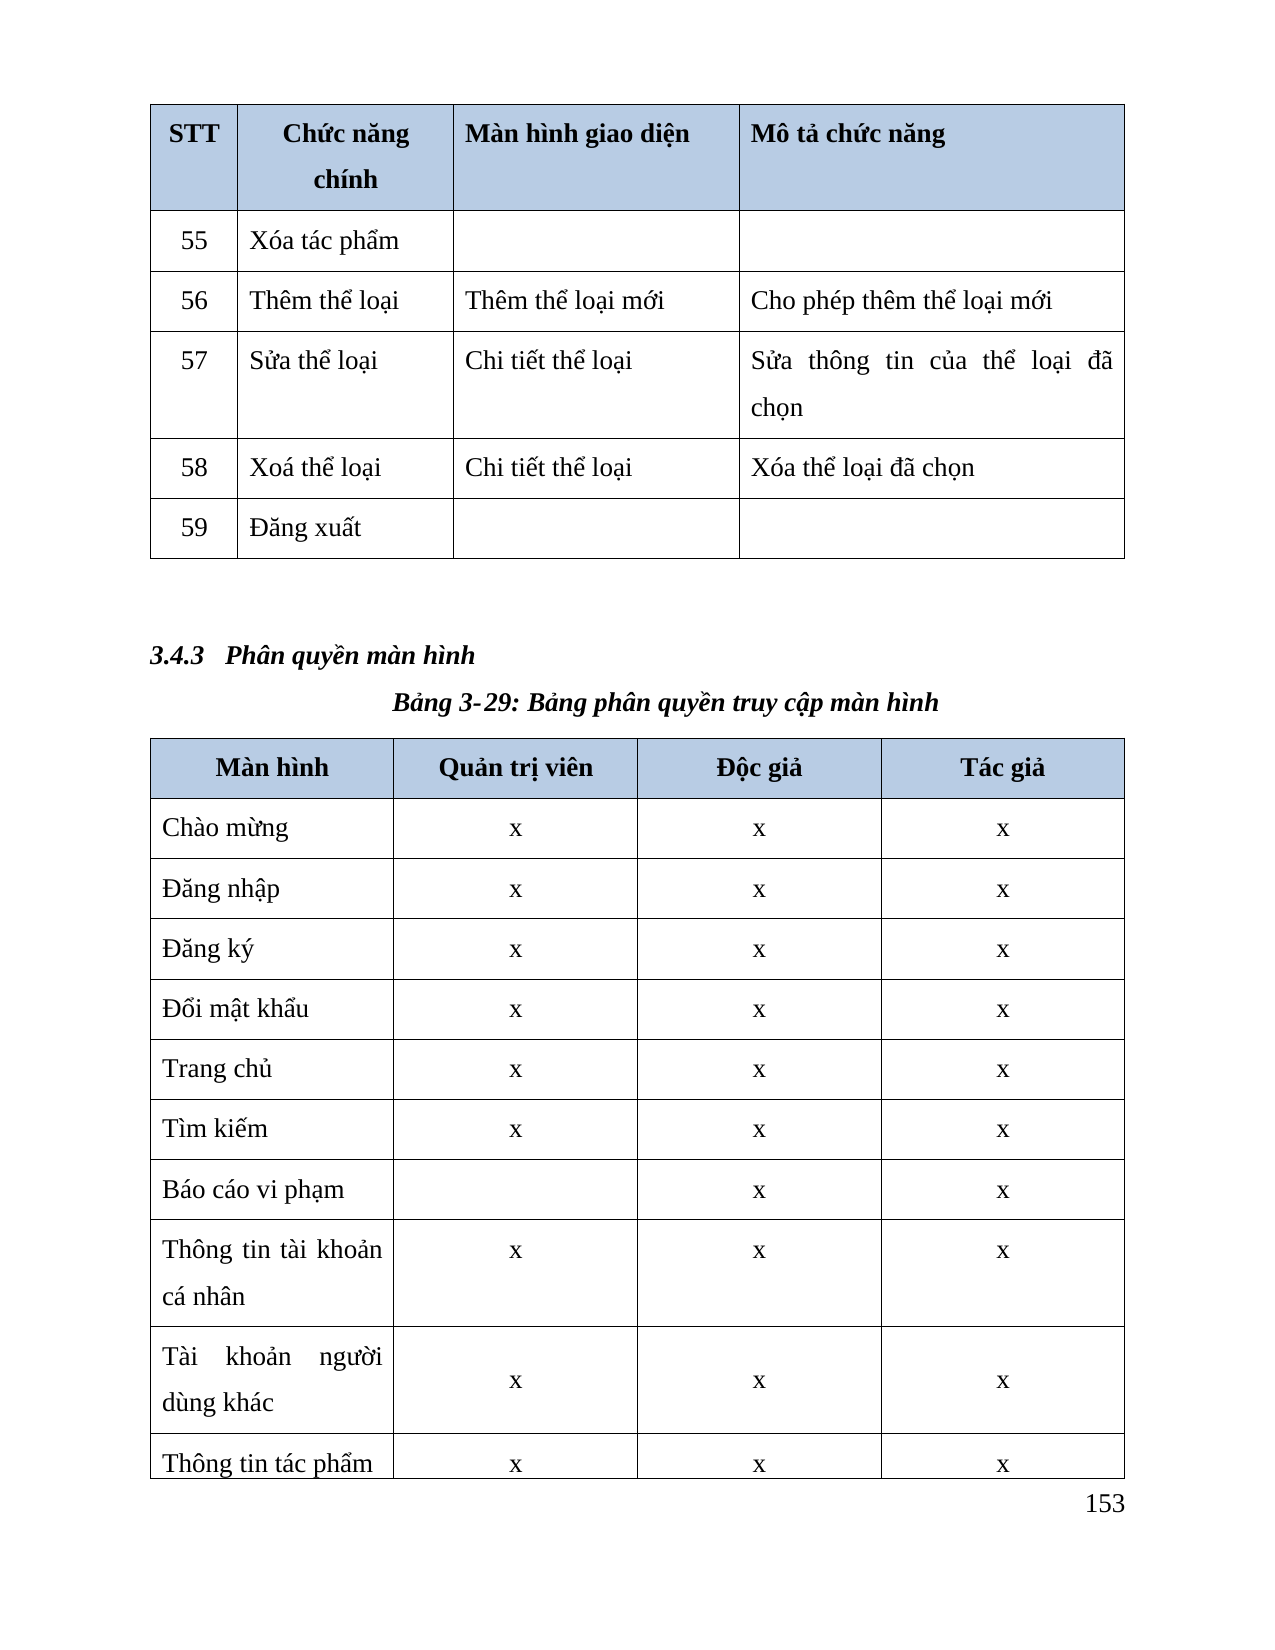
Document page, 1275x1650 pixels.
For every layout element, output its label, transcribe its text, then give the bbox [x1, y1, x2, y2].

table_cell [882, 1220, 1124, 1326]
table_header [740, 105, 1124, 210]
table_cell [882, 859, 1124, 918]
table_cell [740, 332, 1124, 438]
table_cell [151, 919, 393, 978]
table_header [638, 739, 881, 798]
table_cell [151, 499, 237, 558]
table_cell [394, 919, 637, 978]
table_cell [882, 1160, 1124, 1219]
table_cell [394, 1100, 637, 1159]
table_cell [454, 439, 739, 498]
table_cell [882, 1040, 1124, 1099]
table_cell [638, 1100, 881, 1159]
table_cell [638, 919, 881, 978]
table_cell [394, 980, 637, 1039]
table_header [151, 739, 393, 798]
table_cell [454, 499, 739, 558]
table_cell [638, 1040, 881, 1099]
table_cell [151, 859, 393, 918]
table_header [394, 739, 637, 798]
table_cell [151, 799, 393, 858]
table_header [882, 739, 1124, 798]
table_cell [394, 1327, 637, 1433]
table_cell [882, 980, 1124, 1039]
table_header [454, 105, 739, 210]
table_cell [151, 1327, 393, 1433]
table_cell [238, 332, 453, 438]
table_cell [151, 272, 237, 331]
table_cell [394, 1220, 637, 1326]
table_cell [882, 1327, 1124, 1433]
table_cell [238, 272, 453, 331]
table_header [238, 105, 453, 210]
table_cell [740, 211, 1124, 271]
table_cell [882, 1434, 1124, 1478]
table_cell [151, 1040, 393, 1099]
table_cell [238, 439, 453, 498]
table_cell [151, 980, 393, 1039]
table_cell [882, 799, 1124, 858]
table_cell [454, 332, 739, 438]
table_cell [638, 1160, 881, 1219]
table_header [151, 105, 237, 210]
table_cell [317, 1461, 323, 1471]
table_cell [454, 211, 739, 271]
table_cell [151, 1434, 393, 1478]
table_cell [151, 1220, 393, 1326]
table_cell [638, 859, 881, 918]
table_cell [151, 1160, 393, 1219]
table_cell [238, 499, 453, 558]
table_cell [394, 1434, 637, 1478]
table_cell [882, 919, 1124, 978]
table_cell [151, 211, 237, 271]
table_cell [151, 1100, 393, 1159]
subtitle Phân quyền màn hình [150, 639, 1125, 670]
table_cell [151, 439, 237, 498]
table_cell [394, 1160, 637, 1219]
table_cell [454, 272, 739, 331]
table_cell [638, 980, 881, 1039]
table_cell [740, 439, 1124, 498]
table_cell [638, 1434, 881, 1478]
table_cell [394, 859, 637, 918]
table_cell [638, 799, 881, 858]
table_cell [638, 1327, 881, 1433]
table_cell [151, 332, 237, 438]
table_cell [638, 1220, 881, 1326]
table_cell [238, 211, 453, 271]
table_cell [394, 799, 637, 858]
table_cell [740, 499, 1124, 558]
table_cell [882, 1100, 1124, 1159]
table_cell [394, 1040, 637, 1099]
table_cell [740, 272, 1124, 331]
